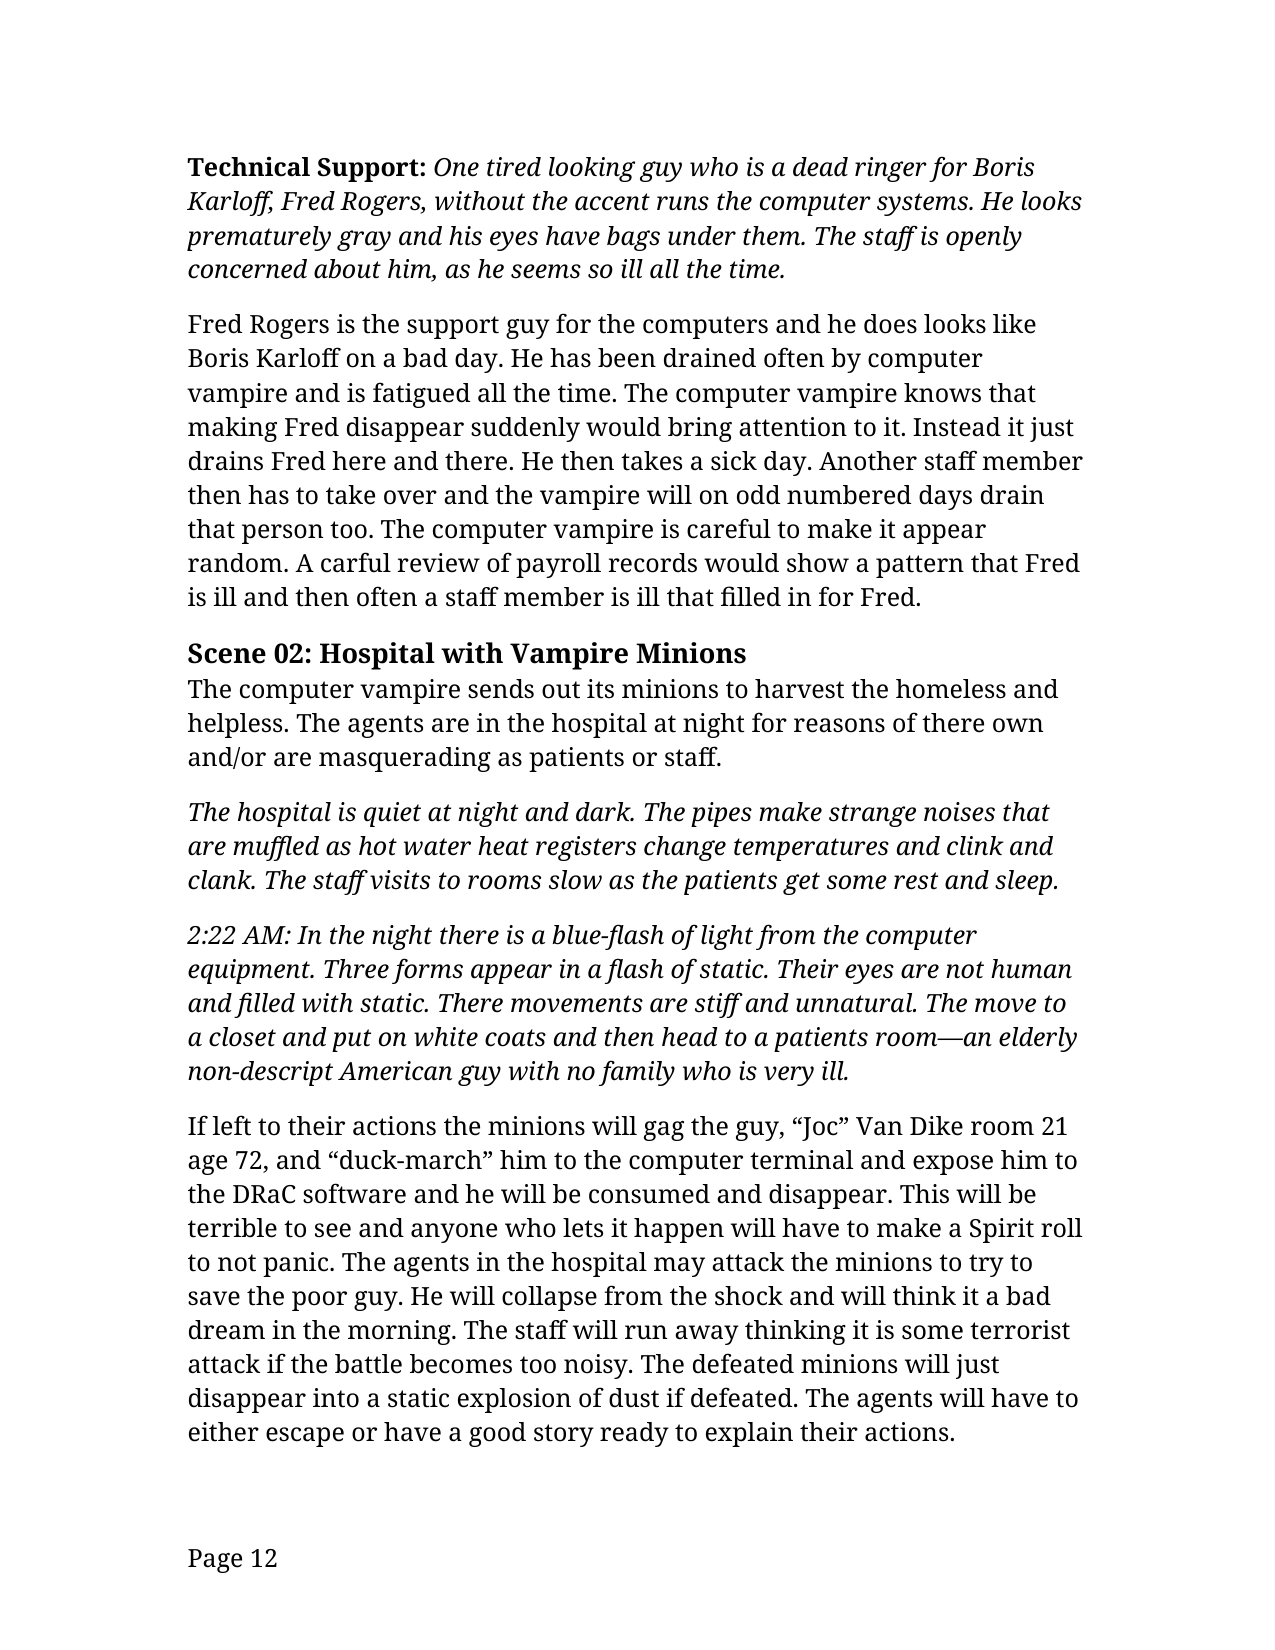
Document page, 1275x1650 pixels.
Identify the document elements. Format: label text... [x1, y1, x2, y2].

text Technical Support: One tired looking guy who is a dead ringer for Boris Karloff, Fred Rogers, without the accent runs the computer systems. He looks prematurely gray and his eyes have bags under them. The staff is openly concerned about him, as he seems so ill all the time. [187, 150, 1087, 286]
text The hospital is quiet at night and dark. The pipes make strange noises that are muffled as hot water heat registers change temperatures and clink and clank. The staff visits to rooms slow as the patients get some rest and sleep. [187, 794, 1087, 897]
text The computer vampire sends out its minions to harvest the homeless and helpless. The agents are in the hospital at night for reasons of there own and/or are masquerading as patients or staff. [187, 671, 1087, 773]
text If left to their actions the minions will gag the guy, “Joc” Van Dike room 21 age 72, and “duck-march” him to the computer terminal and expose him to the DRaC software and he will be consumed and disappear. This will be terrible to see and anyone who lets it happen will have to make a Spirit roll to not panic. The agents in the hospital may attack the minions to try to save the poor guy. He will collapse from the shock and will think it a bad dream in the morning. The staff will run away thinking it is some terrorist attack if the battle becomes too noisy. The defeated minions will just disappear into a static explosion of dust if defeated. The agents will have to either escape or have a good story ready to explain their actions. [187, 1108, 1087, 1449]
subtitle Scene 02: Hospital with Vampire Minions [187, 634, 1087, 671]
text Fred Rogers is the support guy for the computers and he does looks like Boris Karloff on a bad day. He has been drained often by computer vampire and is fatigued all the time. The computer vampire knows that making Fred disappear suddenly would bring attention to it. Instead it just drains Fred here and there. He then takes a sick day. Another staff member then has to take over and the vampire will on odd numbered days drain that person too. The computer vampire is careful to make it appear random. A carful review of payroll records would show a pattern that Fred is ill and then often a staff member is ill that filled in for Fred. [187, 307, 1087, 614]
text 2:22 AM: In the night there is a blue-flash of light from the computer equipment. Three forms appear in a flash of static. Their eyes are not human and filled with static. There movements are stiff and unnatural. The move to a closet and put on white coats and then head to a patients room—an elderly non-descript American guy with no family who is very ill. [187, 917, 1087, 1088]
